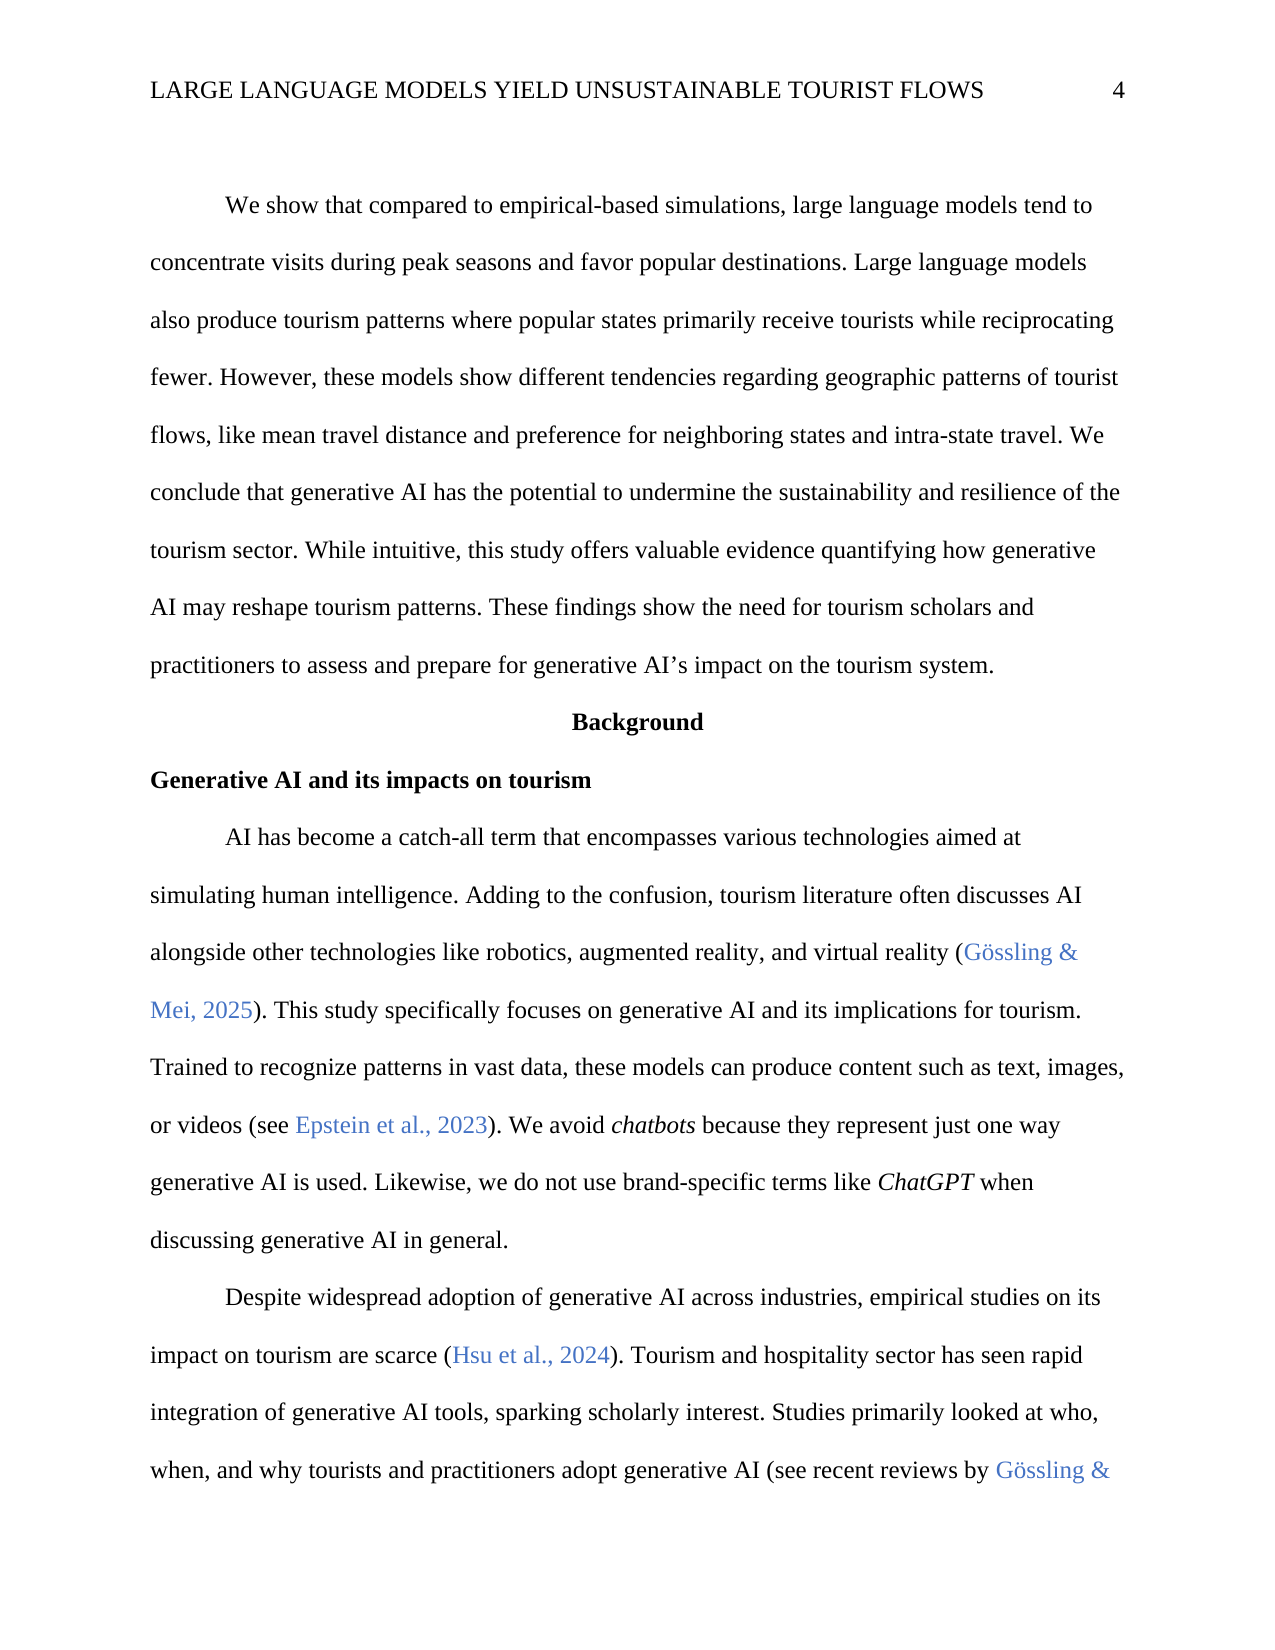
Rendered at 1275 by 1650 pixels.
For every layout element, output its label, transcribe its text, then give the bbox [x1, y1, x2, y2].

subtitle Background [150, 707, 1125, 736]
text AI has become a catch-all term that encompasses various technologies aimed at simulating human intelligence. Adding to the confusion, tourism literature often discusses AI alongside other technologies like robotics, augmented reality, and virtual reality (Gössling & Mei, 2025). This study specifically focuses on generative AI and its implications for tourism. Trained to recognize patterns in vast data, these models can produce content such as text, images, or videos (see Epstein et al., 2023). We avoid chatbots because they represent just one way generative AI is used. Likewise, we do not use brand-specific terms like ChatGPT when discussing generative AI in general. [150, 822, 1125, 1254]
subtitle Generative AI and its impacts on tourism [150, 765, 1125, 794]
text We show that compared to empirical-based simulations, large language models tend to concentrate visits during peak seasons and favor popular destinations. Large language models also produce tourism patterns where popular states primarily receive tourists while reciprocating fewer. However, these models show different tendencies regarding geographic patterns of tourist flows, like mean travel distance and preference for neighboring states and intra-state travel. We conclude that generative AI has the potential to undermine the sustainability and resilience of the tourism sector. While intuitive, this study offers valuable evidence quantifying how generative AI may reshape tourism patterns. These findings show the need for tourism scholars and practitioners to assess and prepare for generative AI’s impact on the tourism system. [150, 190, 1125, 679]
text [150, 1282, 1125, 1484]
